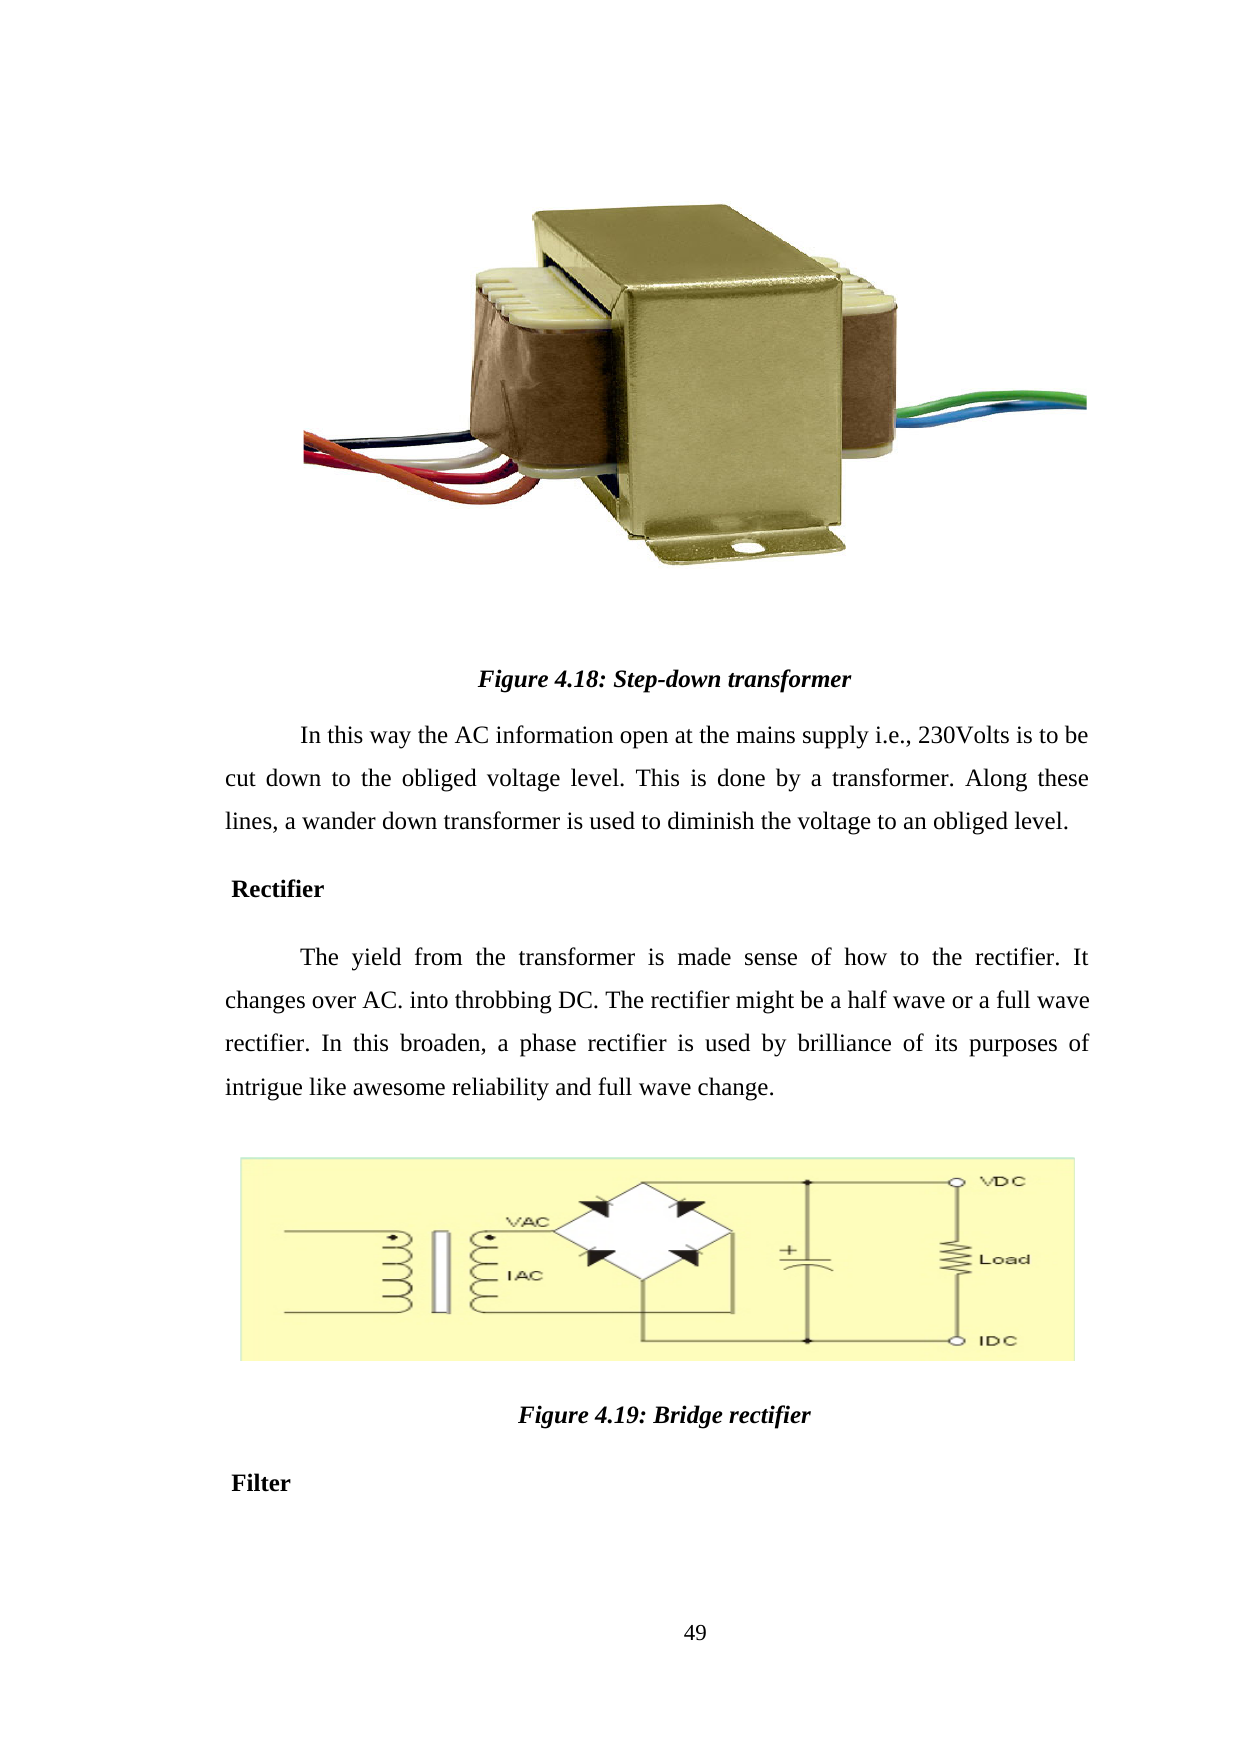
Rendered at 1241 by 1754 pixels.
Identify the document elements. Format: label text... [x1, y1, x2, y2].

picture [303, 180, 1087, 582]
text Rectifier [225, 874, 1090, 903]
text Figure 4.19: Bridge rectifier [225, 1400, 1031, 1429]
text In this way the AC information open at the mains supply i.e., 230Volts is to be cut down to the obliged voltage level. This is done by a transformer. Along these lines, a wander down transformer is used to diminish the voltage to an obliged level. [225, 720, 1090, 835]
text Figure 4.18: Step-down transformer [225, 664, 1031, 693]
text Filter [225, 1468, 1090, 1497]
text The yield from the transformer is made sense of how to the rectifier. It changes over AC. into throbbing DC. The rectifier might be a half wave or a full wave rectifier. In this broaden, a phase rectifier is used by brilliance of its purposes of intrigue like awesome reliability and full wave change. [225, 942, 1090, 1100]
